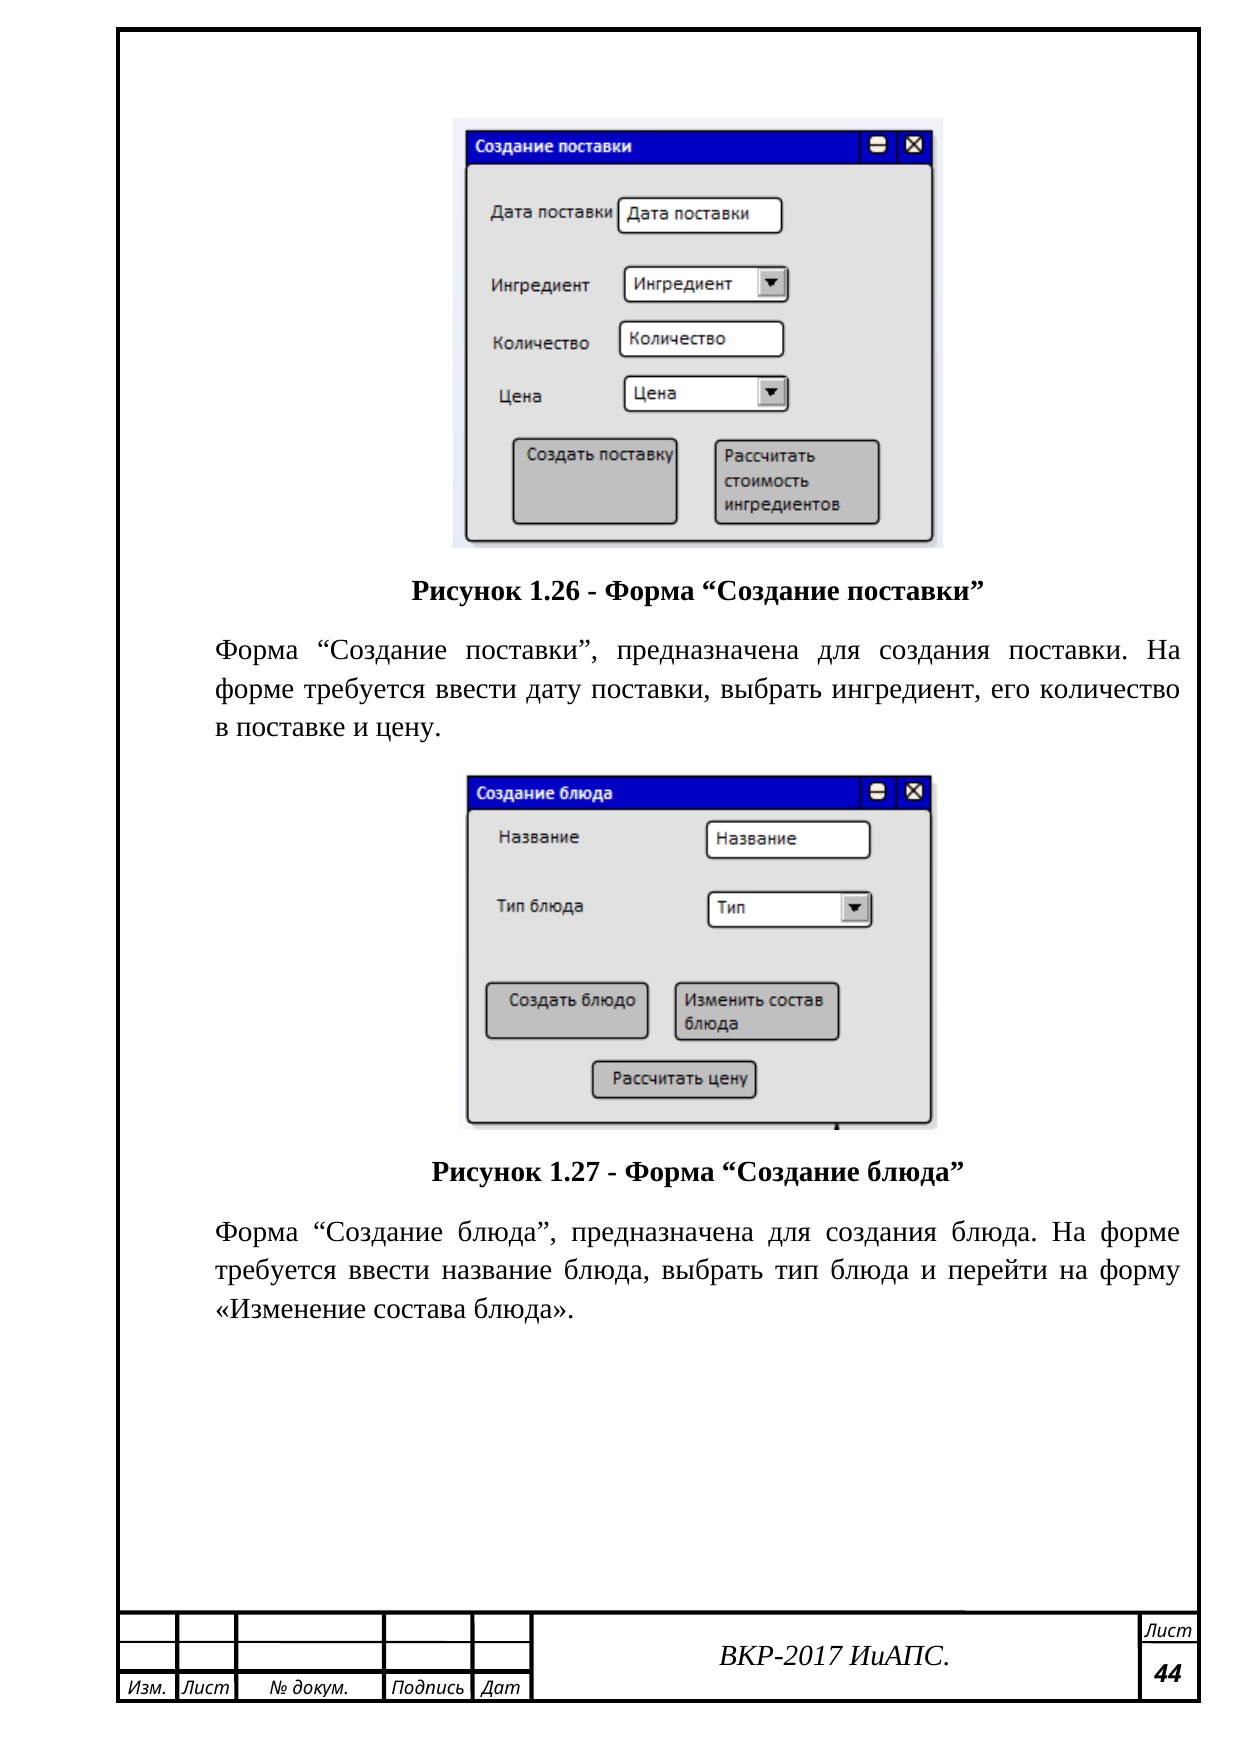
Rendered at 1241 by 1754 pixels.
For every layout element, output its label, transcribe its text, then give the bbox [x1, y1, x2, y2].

text Форма “Создание блюда”, предназначена для создания блюда. На форме требуется ввести название блюда, выбрать тип блюда и перейти на форму «Изменение состава блюда». [215, 1214, 1181, 1324]
text Рисунок 1.27 - Форма “Создание блюда” [215, 1154, 1181, 1188]
picture [458, 768, 938, 1130]
text Форма “Создание поставки”, предназначена для создания поставки. На форме требуется ввести дату поставки, выбрать ингредиент, его количество в поставке и цену. [215, 632, 1181, 743]
text Рисунок 1.26 - Форма “Создание поставки” [215, 573, 1181, 606]
picture [452, 118, 944, 548]
